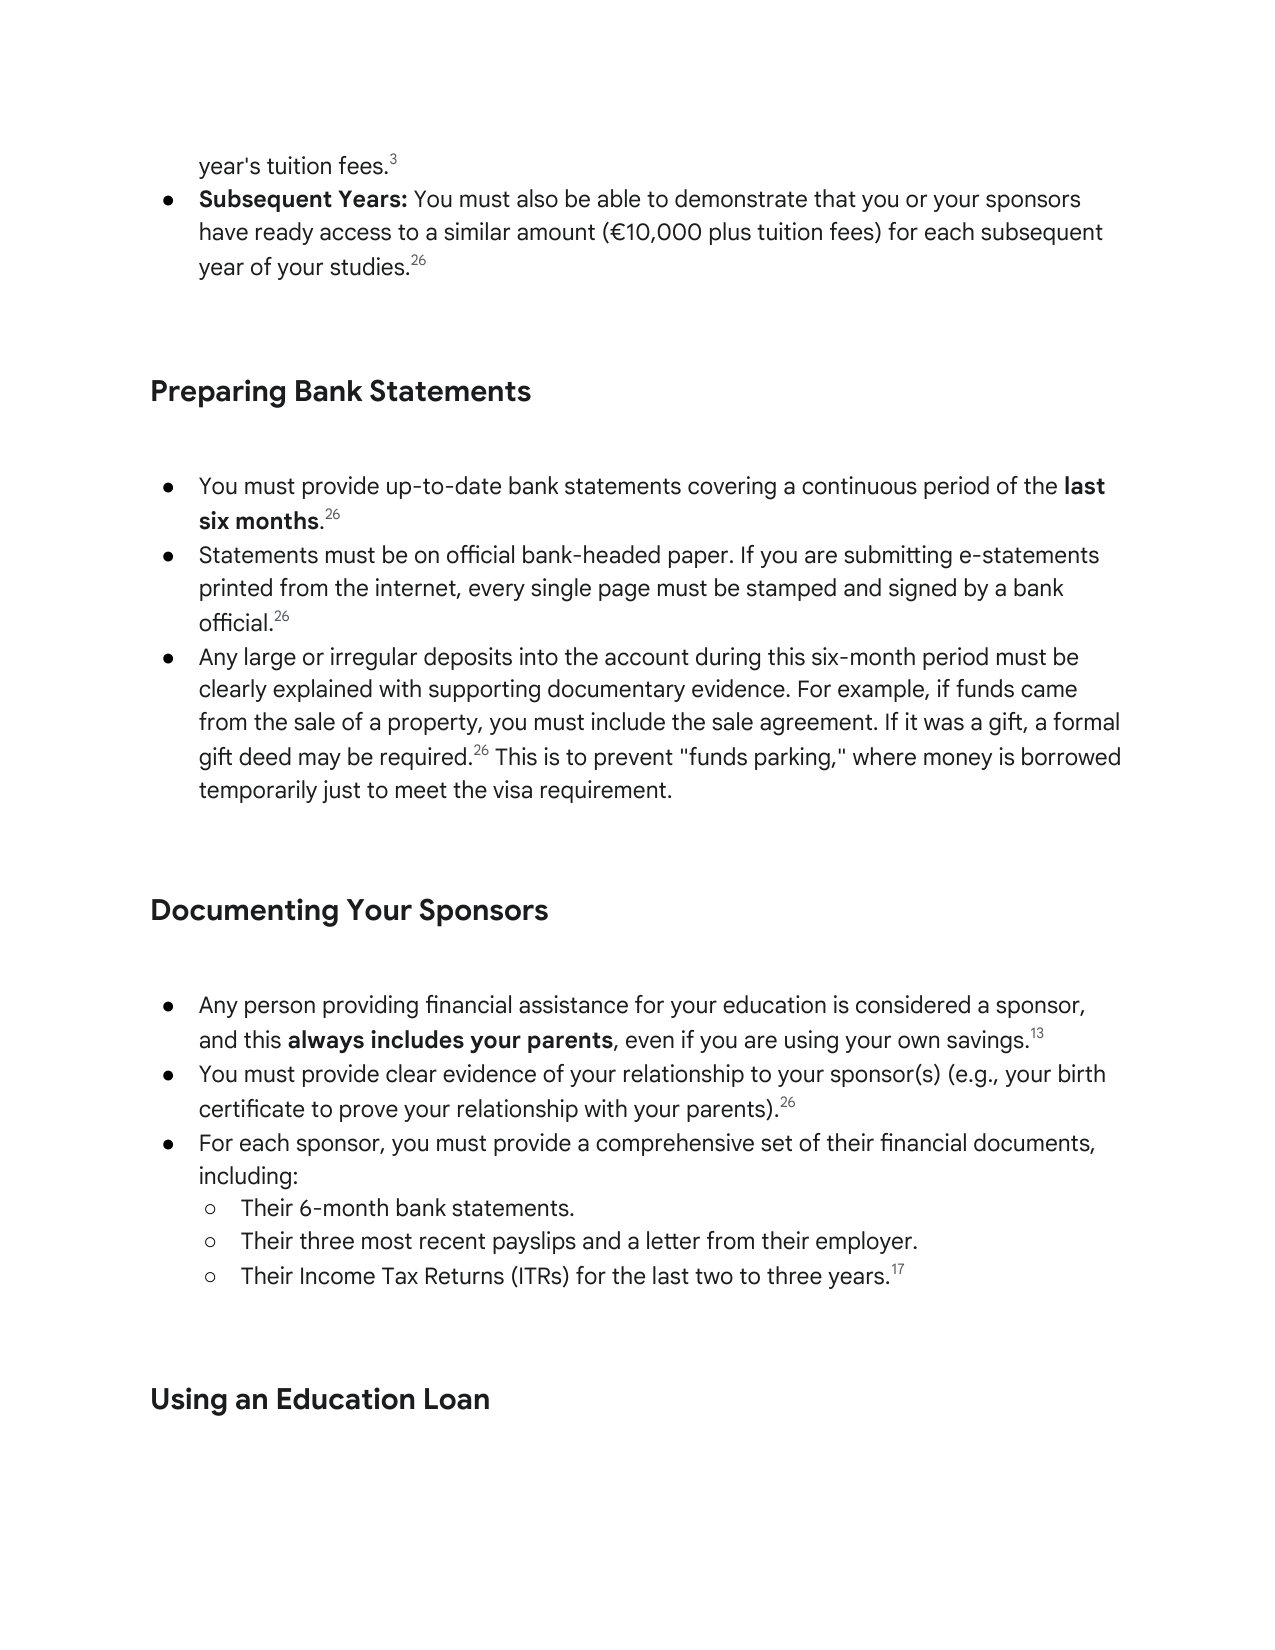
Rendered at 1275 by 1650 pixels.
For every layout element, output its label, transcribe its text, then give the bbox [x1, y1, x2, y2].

list You must provide clear evidence of your relationship to your sponsor(s) (e.g., your birth certificate to prove your relationship with your parents).26 [161, 1060, 1125, 1125]
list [161, 150, 1125, 181]
list For each sponsor, you must provide a comprehensive set of their financial documents, including: [161, 1129, 1125, 1191]
list Their Income Tax Returns (ITRs) for the last two to three years.17 [203, 1260, 1125, 1291]
list Their three most recent payslips and a letter from their employer. [203, 1227, 1125, 1256]
subtitle Preparing Bank Statements [150, 373, 1125, 409]
list You must provide up-to-date bank statements covering a continuous period of the last six months.26 [161, 472, 1125, 537]
list Any large or irregular deposits into the account during this six-month period must be clearly explained with supporting documentary evidence. For example, if funds came from the sale of a property, you must include the sale agreement. If it was a gift, a formal gift deed may be required.26 This is to prevent "funds parking," where money is borrowed temporarily just to meet the visa requirement. [161, 643, 1125, 805]
list Subsequent Years: You must also be able to demonstrate that you or your sponsors have ready access to a similar amount (€10,000 plus tuition fees) for each subsequent year of your studies.26 [161, 186, 1125, 283]
list Any person providing financial assistance for your education is considered a sponsor, and this always includes your parents, even if you are using your own savings.13 [161, 991, 1125, 1056]
list Their 6-month bank statements. [203, 1194, 1125, 1223]
subtitle Documenting Your Sponsors [150, 892, 1125, 929]
subtitle Using an Education Loan [150, 1381, 1125, 1418]
list Statements must be on official bank-headed paper. If you are submitting e-statements printed from the internet, every single page must be stamped and signed by a bank official.26 [161, 541, 1125, 638]
